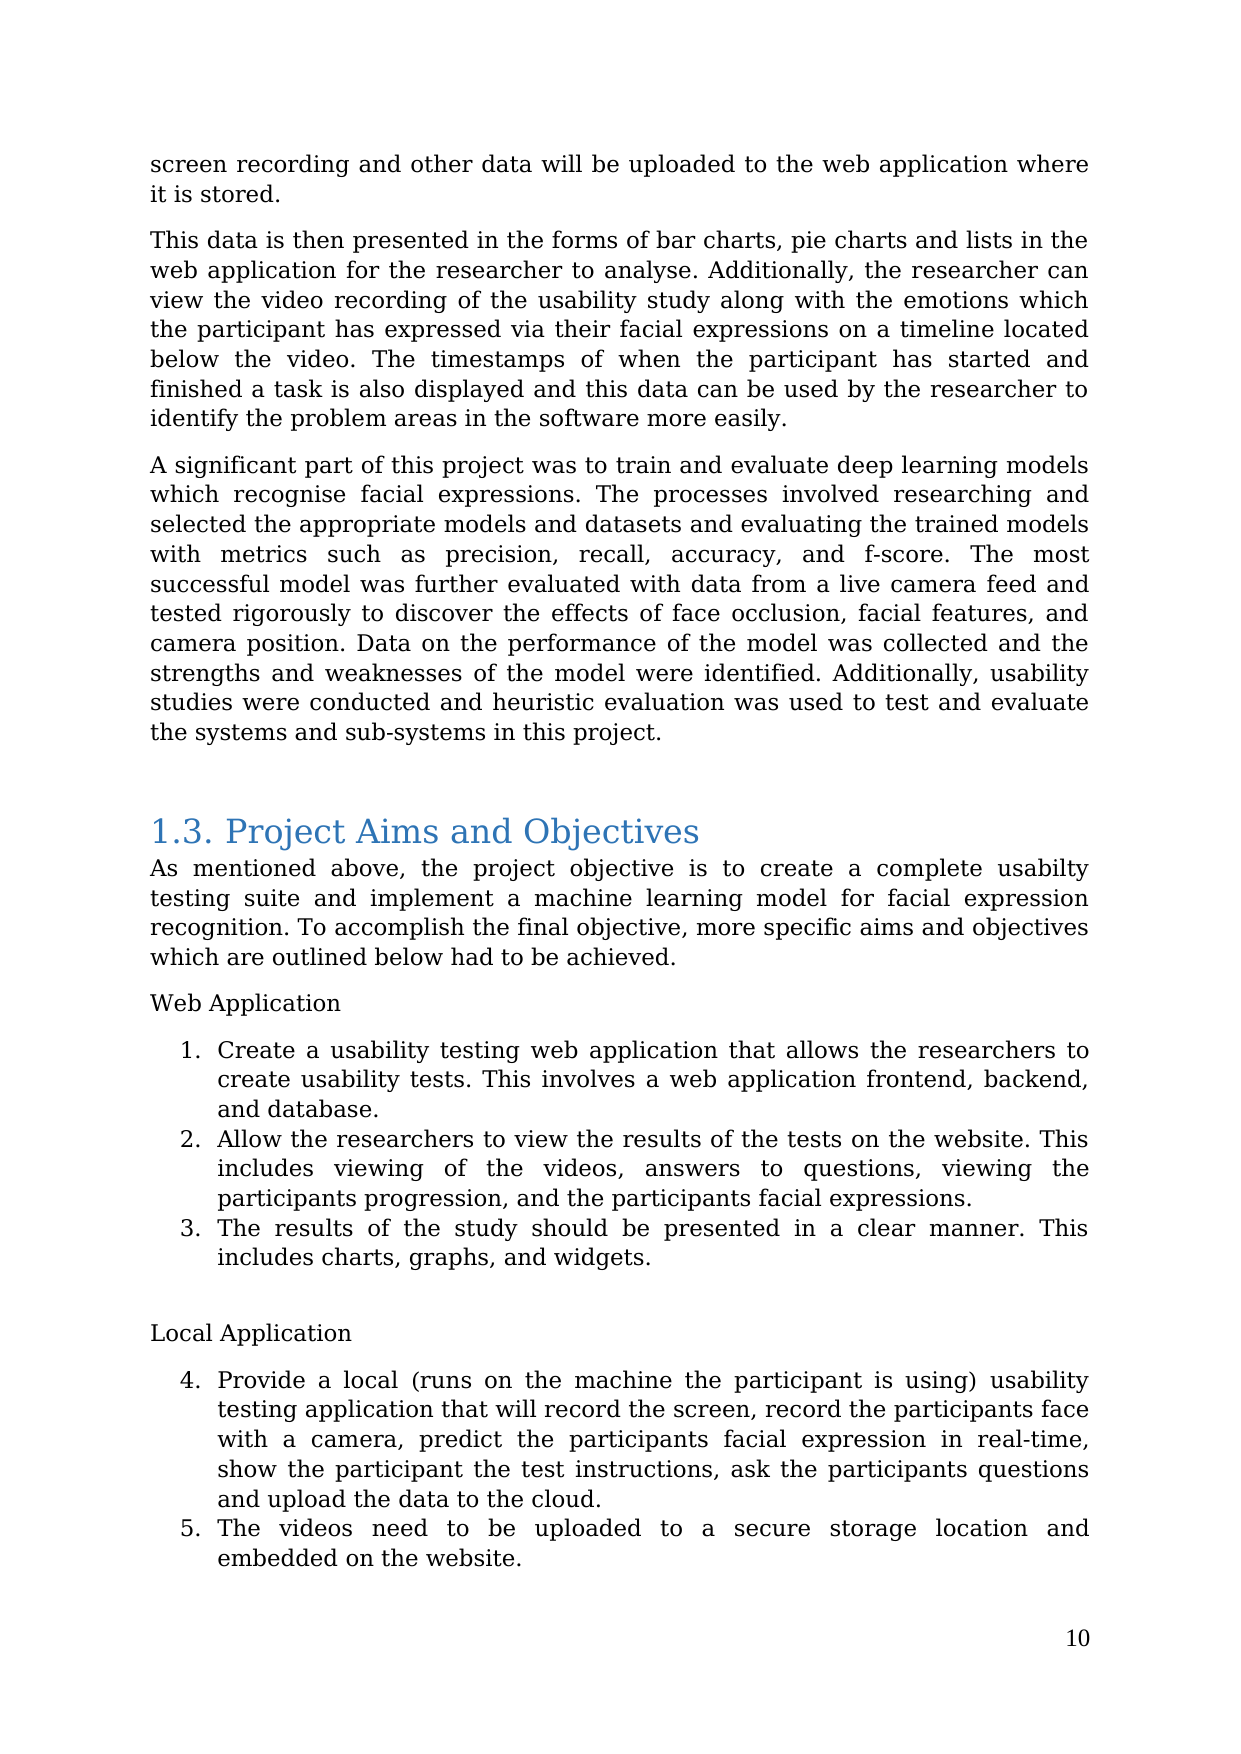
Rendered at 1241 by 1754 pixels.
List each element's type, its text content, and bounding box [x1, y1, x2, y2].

list The videos need to be uploaded to a secure storage location and embedded on the website. [179, 1514, 1090, 1571]
list Provide a local (runs on the machine the participant is using) usability testing application that will record the screen, record the participants face with a camera, predict the participants facial expression in real-time, show the participant the test instructions, ask the participants questions and upload the data to the cloud. [179, 1366, 1090, 1512]
subtitle Project Aims and Objectives [150, 810, 1090, 850]
text Local Application [150, 1319, 1090, 1347]
list The results of the study should be presented in a clear manner. This includes charts, graphs, and widgets. [179, 1213, 1090, 1271]
list Create a usability testing web application that allows the researchers to create usability tests. This involves a web application frontend, backend, and database. [179, 1035, 1090, 1122]
text Web Application [150, 989, 1090, 1016]
text As mentioned above, the project objective is to create a complete usabilty testing suite and implement a machine learning model for facial expression recognition. To accomplish the final objective, more specific aims and objectives which are outlined below had to be achieved. [150, 853, 1090, 970]
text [150, 150, 1090, 207]
text This data is then presented in the forms of bar charts, pie charts and lists in the web application for the researcher to analyse. Additionally, the researcher can view the video recording of the usability study along with the emotions which the participant has expressed via their facial expressions on a timeline located below the video. The timestamps of when the participant has started and finished a task is also displayed and this data can be used by the researcher to identify the problem areas in the software more easily. [150, 226, 1090, 432]
list Allow the researchers to view the results of the tests on the website. This includes viewing of the videos, answers to questions, viewing the participants progression, and the participants facial expressions. [179, 1124, 1090, 1211]
text A significant part of this project was to train and evaluate deep learning models which recognise facial expressions. The processes involved researching and selected the appropriate models and datasets and evaluating the trained models with metrics such as precision, recall, accuracy, and f-score. The most successful model was further evaluated with data from a live camera feed and tested rigorously to discover the effects of face occlusion, facial features, and camera position. Data on the performance of the model was collected and the strengths and weaknesses of the model were identified. Additionally, usability studies were conducted and heuristic evaluation was used to test and evaluate the systems and sub-systems in this project. [150, 451, 1090, 745]
